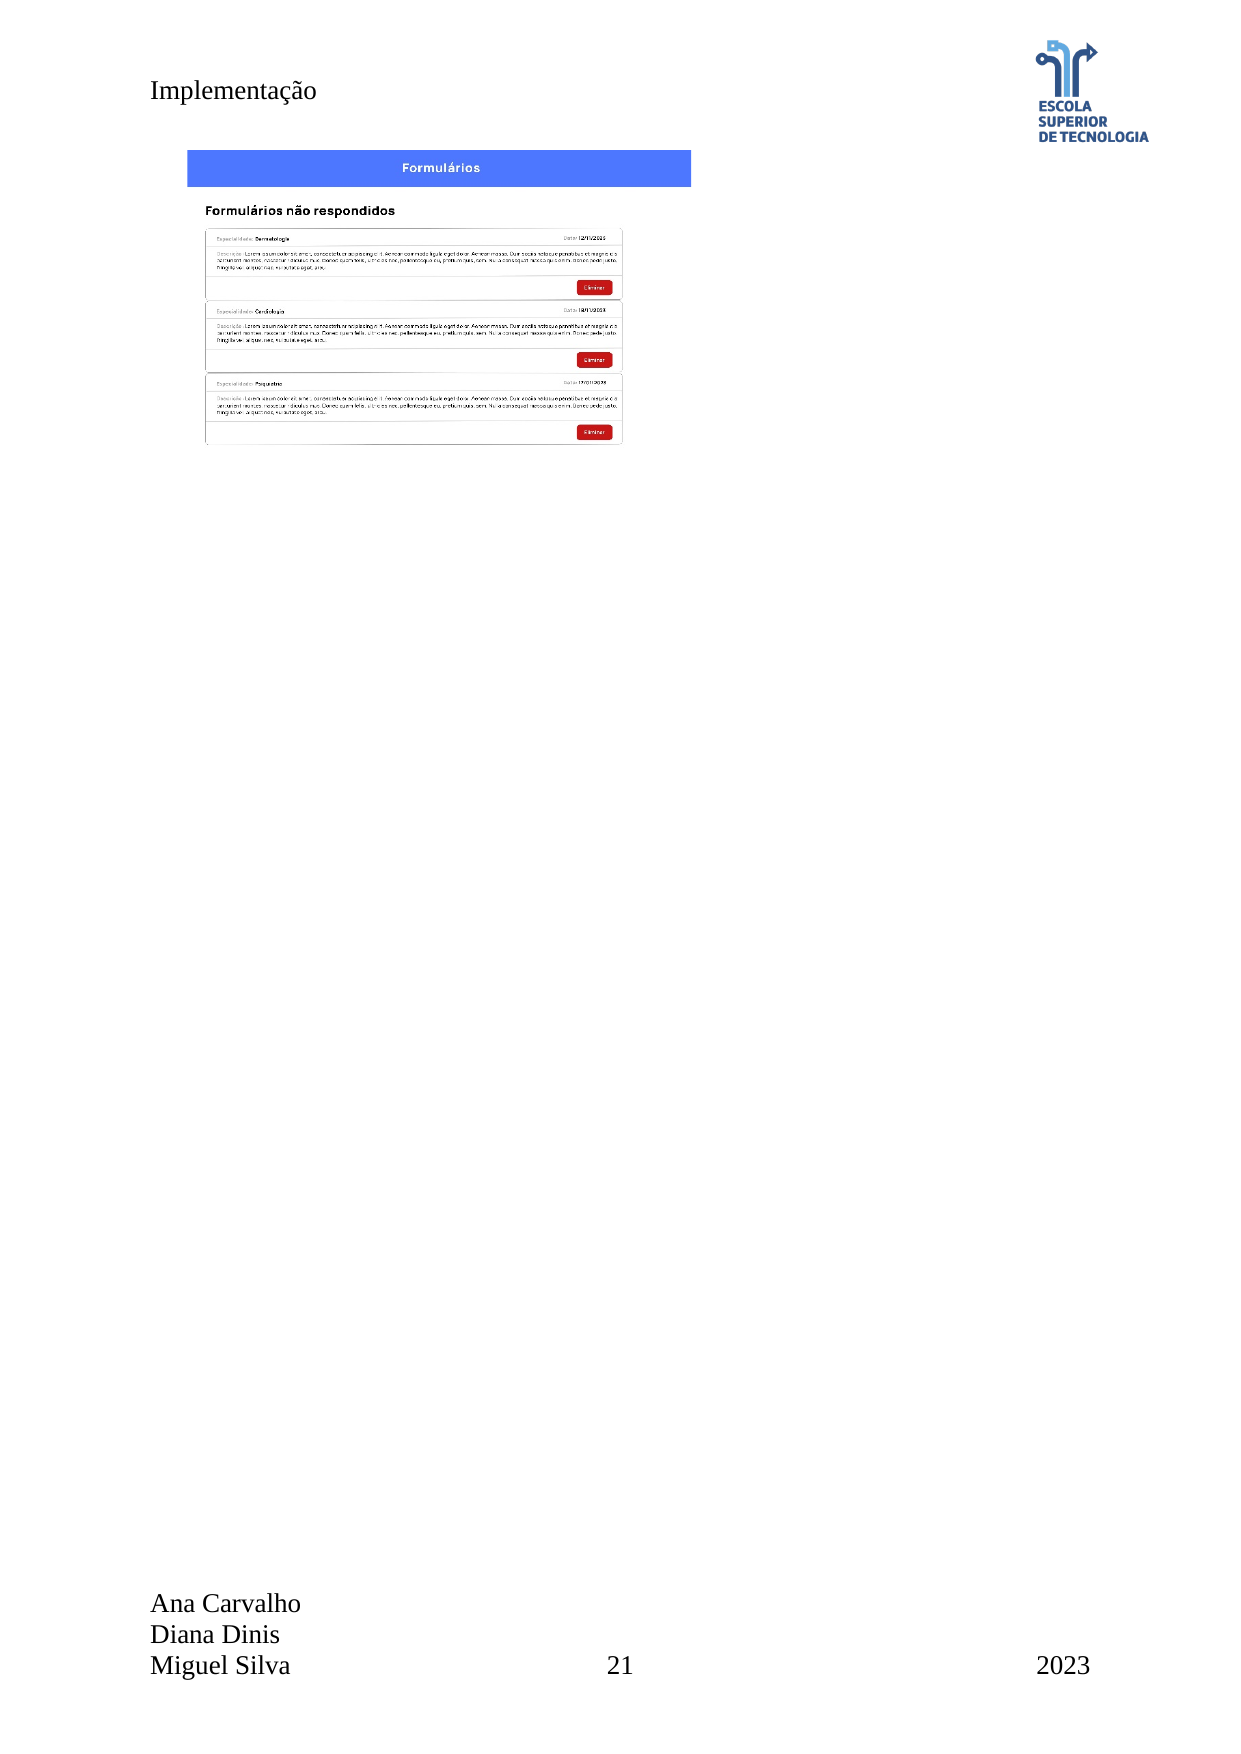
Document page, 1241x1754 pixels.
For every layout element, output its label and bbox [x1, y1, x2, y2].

picture [187, 150, 692, 456]
picture [1033, 30, 1152, 149]
